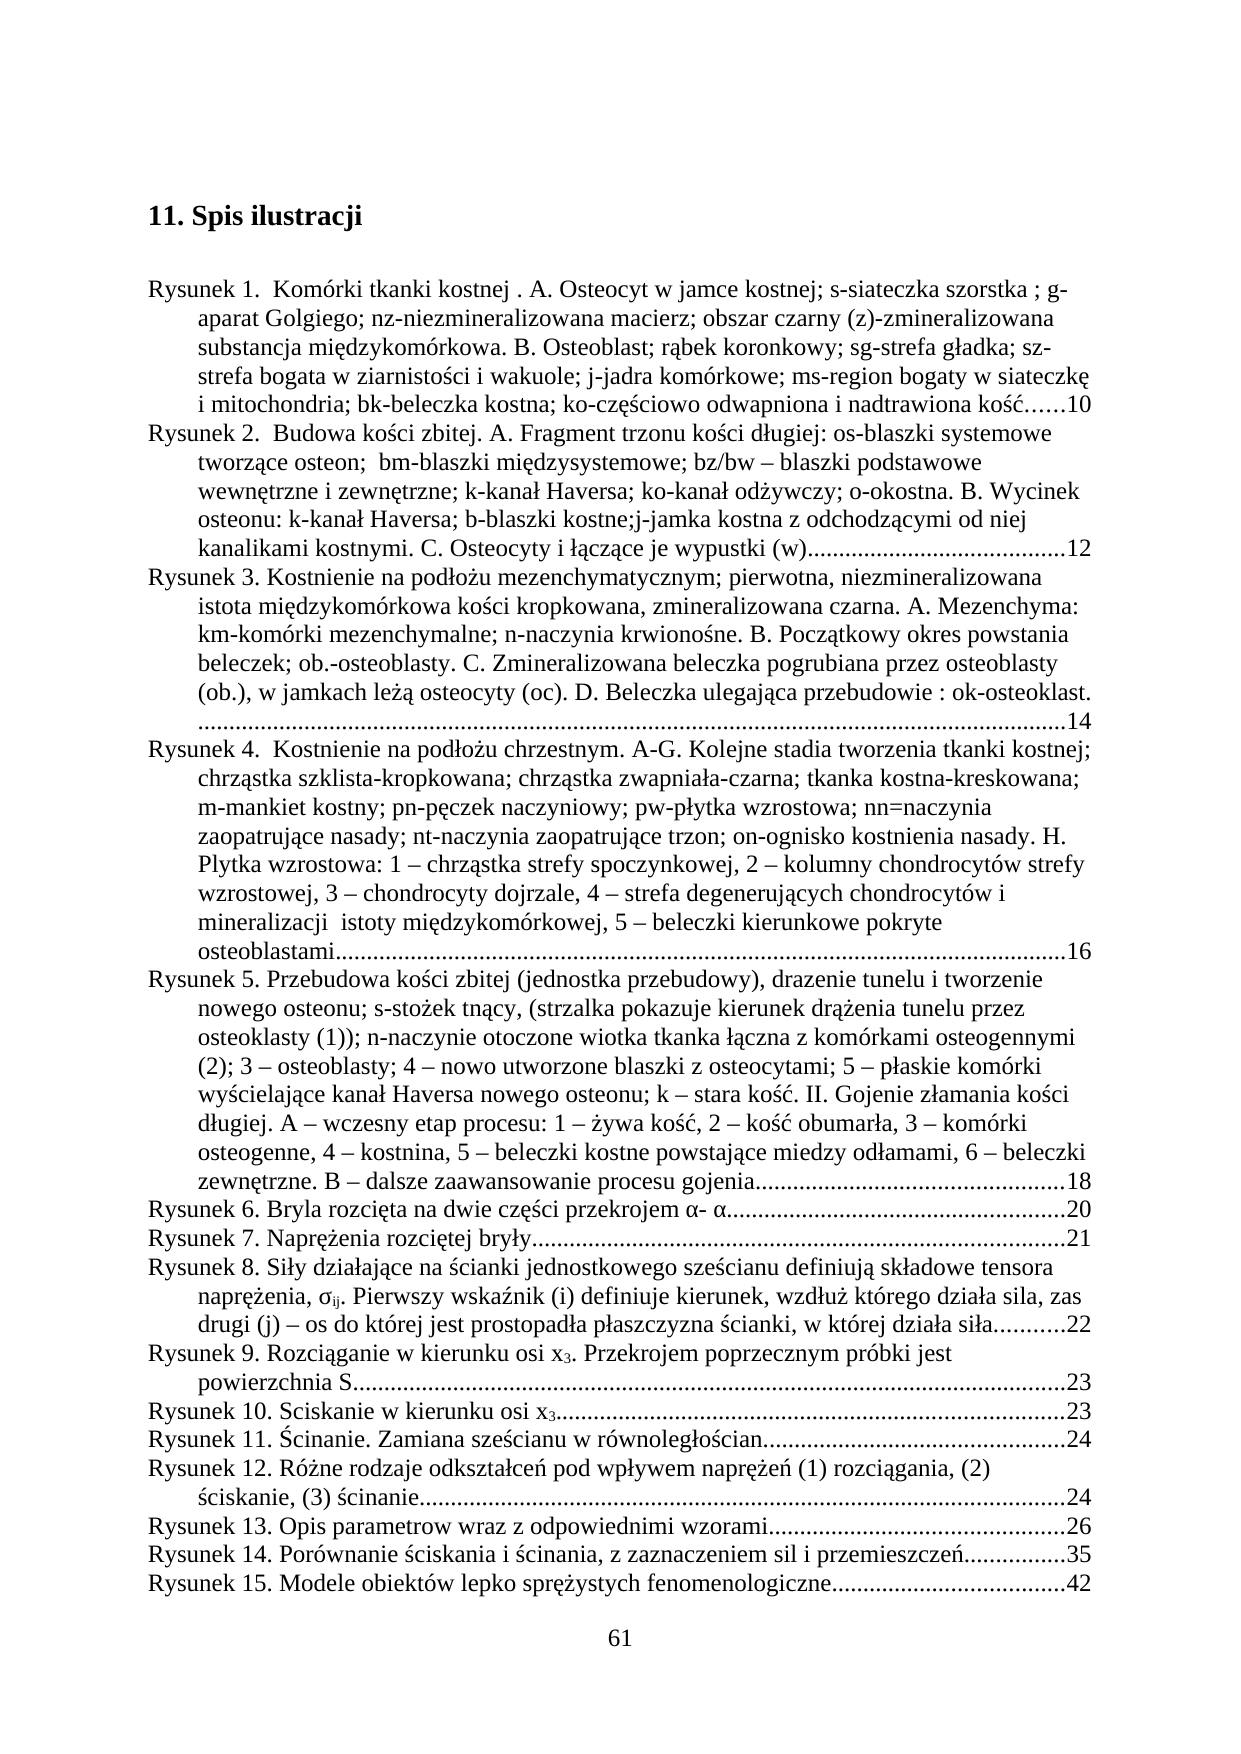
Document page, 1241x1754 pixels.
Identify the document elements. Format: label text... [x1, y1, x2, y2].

text Rysunek 13. Opis parametrow wraz z odpowiednimi wzorami 26 [148, 1511, 1092, 1539]
text Rysunek 1. Komórki tkanki kostnej . A. Osteocyt w jamce kostnej; s-siateczka szorstka ; g-aparat Golgiego; nz-niezmineralizowana macierz; obszar czarny (z)-zmineralizowana substancja międzykomórkowa. B. Osteoblast; rąbek koronkowy; sg-strefa gładka; sz-strefa bogata w ziarnistości i wakuole; j-jadra komórkowe; ms-region bogaty w siateczkę i mitochondria; bk-beleczka kostna; ko-częściowo odwapniona i nadtrawiona kość 10 [148, 274, 1092, 418]
text Rysunek 12. Różne rodzaje odkształceń pod wpływem naprężeń (1) rozciągania, (2) ściskanie, (3) ścinanie 24 [148, 1453, 1092, 1511]
text Rysunek 6. Bryla rozcięta na dwie części przekrojem α- α 20 [148, 1194, 1092, 1223]
text Rysunek 4. Kostnienie na podłożu chrzestnym. A-G. Kolejne stadia tworzenia tkanki kostnej; chrząstka szklista-kropkowana; chrząstka zwapniała-czarna; tkanka kostna-kreskowana; m-mankiet kostny; pn-pęczek naczyniowy; pw-płytka wzrostowa; nn=naczynia zaopatrujące nasady; nt-naczynia zaopatrujące trzon; on-ognisko kostnienia nasady. H. Plytka wzrostowa: 1 – chrząstka strefy spoczynkowej, 2 – kolumny chondrocytów strefy wzrostowej, 3 – chondrocyty dojrzale, 4 – strefa degenerujących chondrocytów i mineralizacji istoty międzykomórkowej, 5 – beleczki kierunkowe pokryte osteoblastami. 16 [148, 734, 1092, 964]
text Rysunek 8. Siły działające na ścianki jednostkowego sześcianu definiują składowe tensora naprężenia, σij. Pierwszy wskaźnik (i) definiuje kierunek, wzdłuż którego działa sila, zas drugi (j) – os do której jest prostopadła płaszczyzna ścianki, w której działa siła. 22 [148, 1252, 1092, 1338]
text Rysunek 10. Sciskanie w kierunku osi x3. 23 [148, 1396, 1092, 1424]
text Rysunek 2. Budowa kości zbitej. A. Fragment trzonu kości długiej: os-blaszki systemowe tworzące osteon; bm-blaszki międzysystemowe; bz/bw – blaszki podstawowe wewnętrzne i zewnętrzne; k-kanał Haversa; ko-kanał odżywczy; o-okostna. B. Wycinek osteonu: k-kanał Haversa; b-blaszki kostne;j-jamka kostna z odchodzącymi od niej kanalikami kostnymi. C. Osteocyty i łączące je wypustki (w) 12 [148, 418, 1092, 562]
text Rysunek 15. Modele obiektów lepko sprężystych fenomenologiczne 42 [148, 1568, 1092, 1597]
text Rysunek 11. Ścinanie. Zamiana sześcianu w równoległościan. 24 [148, 1424, 1092, 1453]
text Rysunek 14. Porównanie ściskania i ścinania, z zaznaczeniem sil i przemieszczeń 35 [148, 1539, 1092, 1568]
text Rysunek 9. Rozciąganie w kierunku osi x3. Przekrojem poprzecznym próbki jest powierzchnia S. 23 [148, 1338, 1092, 1396]
text Rysunek 3. Kostnienie na podłożu mezenchymatycznym; pierwotna, niezmineralizowana istota międzykomórkowa kości kropkowana, zmineralizowana czarna. A. Mezenchyma: km-komórki mezenchymalne; n-naczynia krwionośne. B. Początkowy okres powstania beleczek; ob.-osteoblasty. C. Zmineralizowana beleczka pogrubiana przez osteoblasty (ob.), w jamkach leżą osteocyty (oc). D. Beleczka ulegająca przebudowie : ok-osteoklast. 14 [148, 562, 1092, 734]
text Rysunek 5. Przebudowa kości zbitej (jednostka przebudowy), drazenie tunelu i tworzenie nowego osteonu; s-stożek tnący, (strzalka pokazuje kierunek drążenia tunelu przez osteoklasty (1)); n-naczynie otoczone wiotka tkanka łączna z komórkami osteogennymi (2); 3 – osteoblasty; 4 – nowo utworzone blaszki z osteocytami; 5 – płaskie komórki wyścielające kanał Haversa nowego osteonu; k – stara kość. II. Gojenie złamania kości długiej. A – wczesny etap procesu: 1 – żywa kość, 2 – kość obumarła, 3 – komórki osteogenne, 4 – kostnina, 5 – beleczki kostne powstające miedzy odłamami, 6 – beleczki zewnętrzne. B – dalsze zaawansowanie procesu gojenia. 18 [148, 964, 1092, 1194]
text Rysunek 7. Naprężenia rozciętej bryły 21 [148, 1223, 1092, 1252]
subtitle 11. Spis ilustracji [148, 198, 1092, 231]
